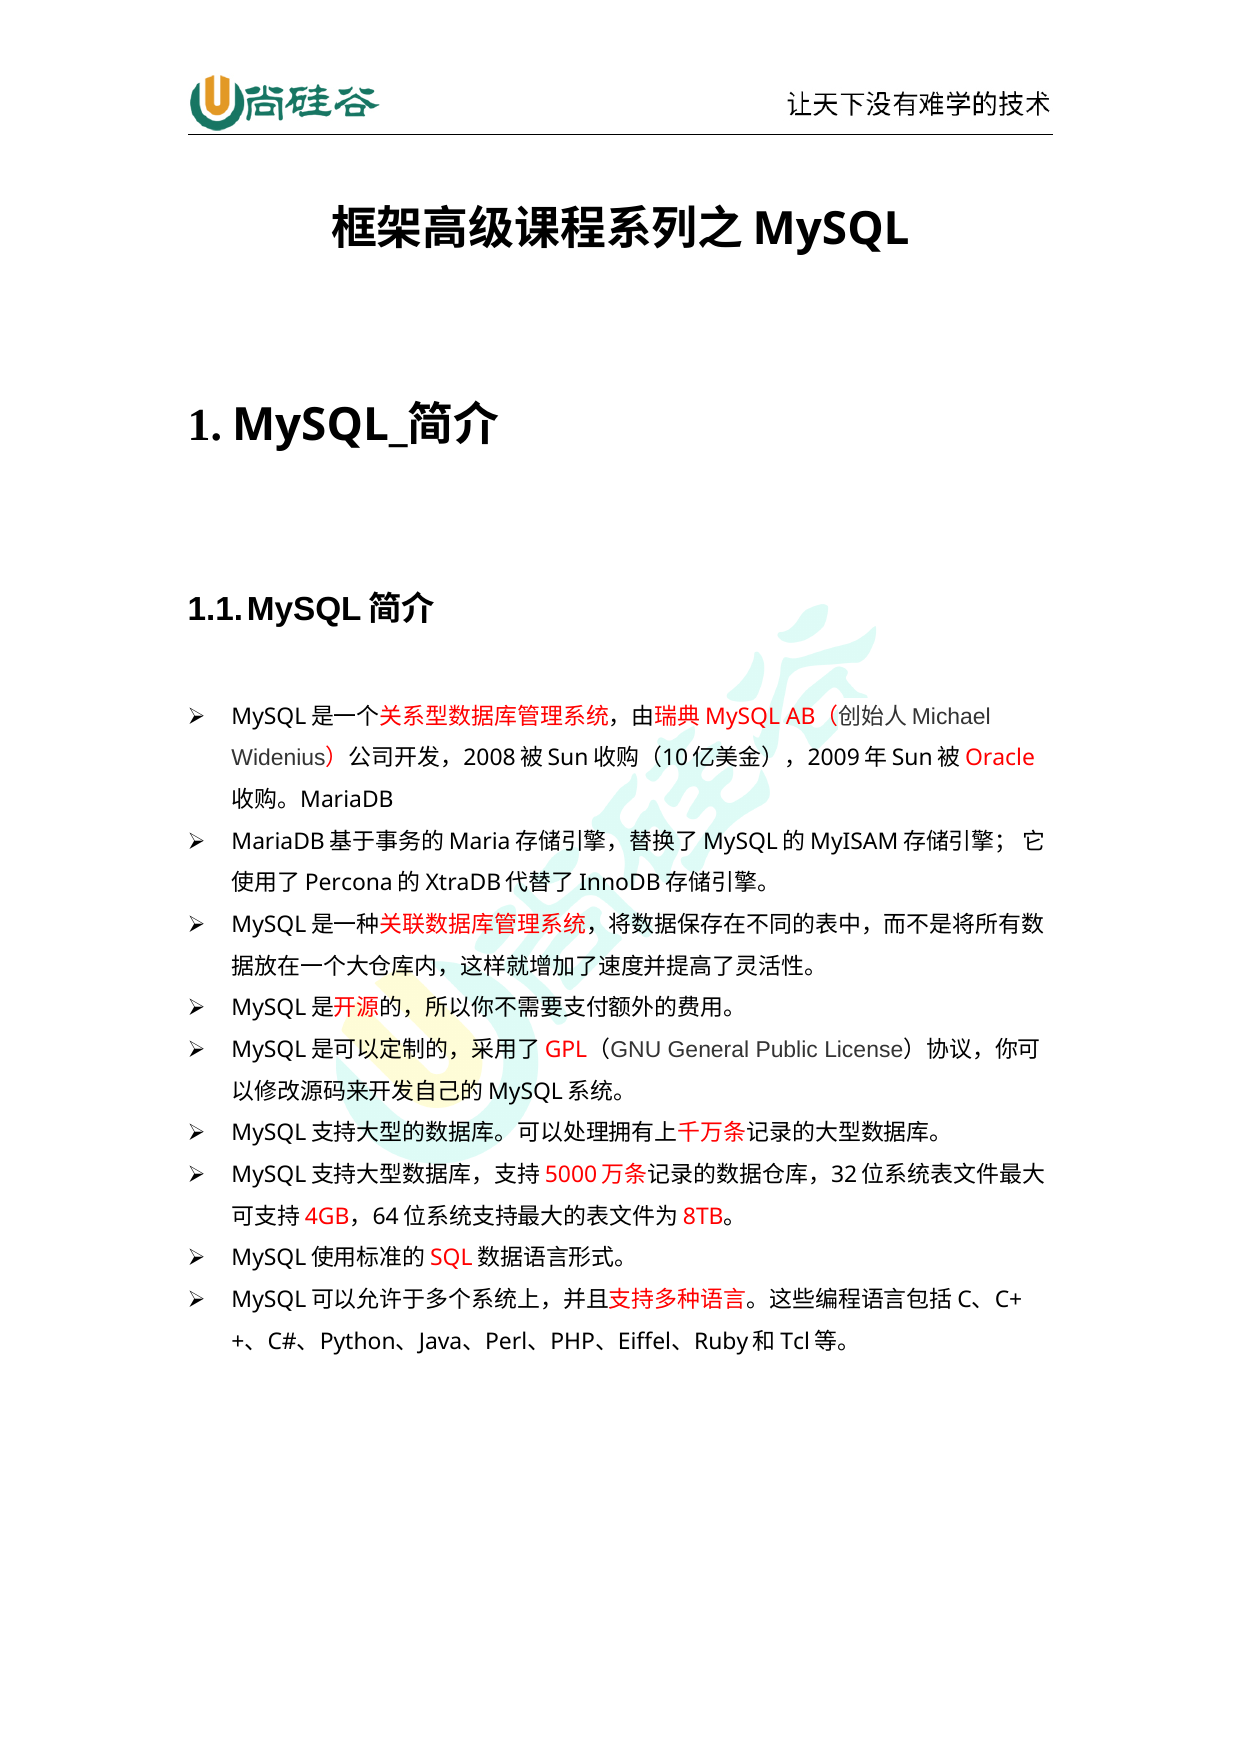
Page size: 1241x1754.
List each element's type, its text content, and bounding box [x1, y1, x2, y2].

list MySQL支持大型的数据库。可以处理拥有上千万条记录的大型数据库。 [187, 1107, 1053, 1149]
list MySQL是一种关联数据库管理系统，将数据保存在不同的表中，而不是将所有数据放在一个大仓库内，这样就增加了速度并提高了灵活性。 [187, 899, 1053, 982]
list MySQL是一个关系型数据库管理系统，由瑞典MySQL AB（创始人Michael Widenius）公司开发，2008被Sun收购（10亿美金），2009年Sun被Oracle收购。MariaDB [187, 691, 1053, 816]
subtitle MySQL简介 [187, 581, 1053, 629]
picture [187, 73, 1053, 132]
list MySQL可以允许于多个系统上，并且支持多种语言。这些编程语言包括C、C++、C#、Python、Java、Perl、PHP、Eiffel、Ruby和Tcl等。 [187, 1274, 1053, 1357]
list MariaDB基于事务的Maria存储引擎，替换了MySQL的MyISAM存储引擎； 它使用了Percona的 XtraDB代替了InnoDB存储引擎。 [187, 816, 1053, 899]
list MySQL是开源的，所以你不需要支付额外的费用。 [187, 982, 1053, 1024]
list MySQL使用标准的SQL数据语言形式。 [187, 1232, 1053, 1274]
list MySQL是可以定制的，采用了GPL（GNU General Public License）协议，你可以修改源码来开发自己的MySQL系统。 [187, 1024, 1053, 1107]
subtitle 框架高级课程系列之MySQL [187, 192, 1053, 258]
list MySQL支持大型数据库，支持5000万条记录的数据仓库，32位系统表文件最大可支持4GB，64位系统支持最大的表文件为8TB。 [187, 1149, 1053, 1232]
subtitle MySQL_简介 [187, 387, 1053, 454]
